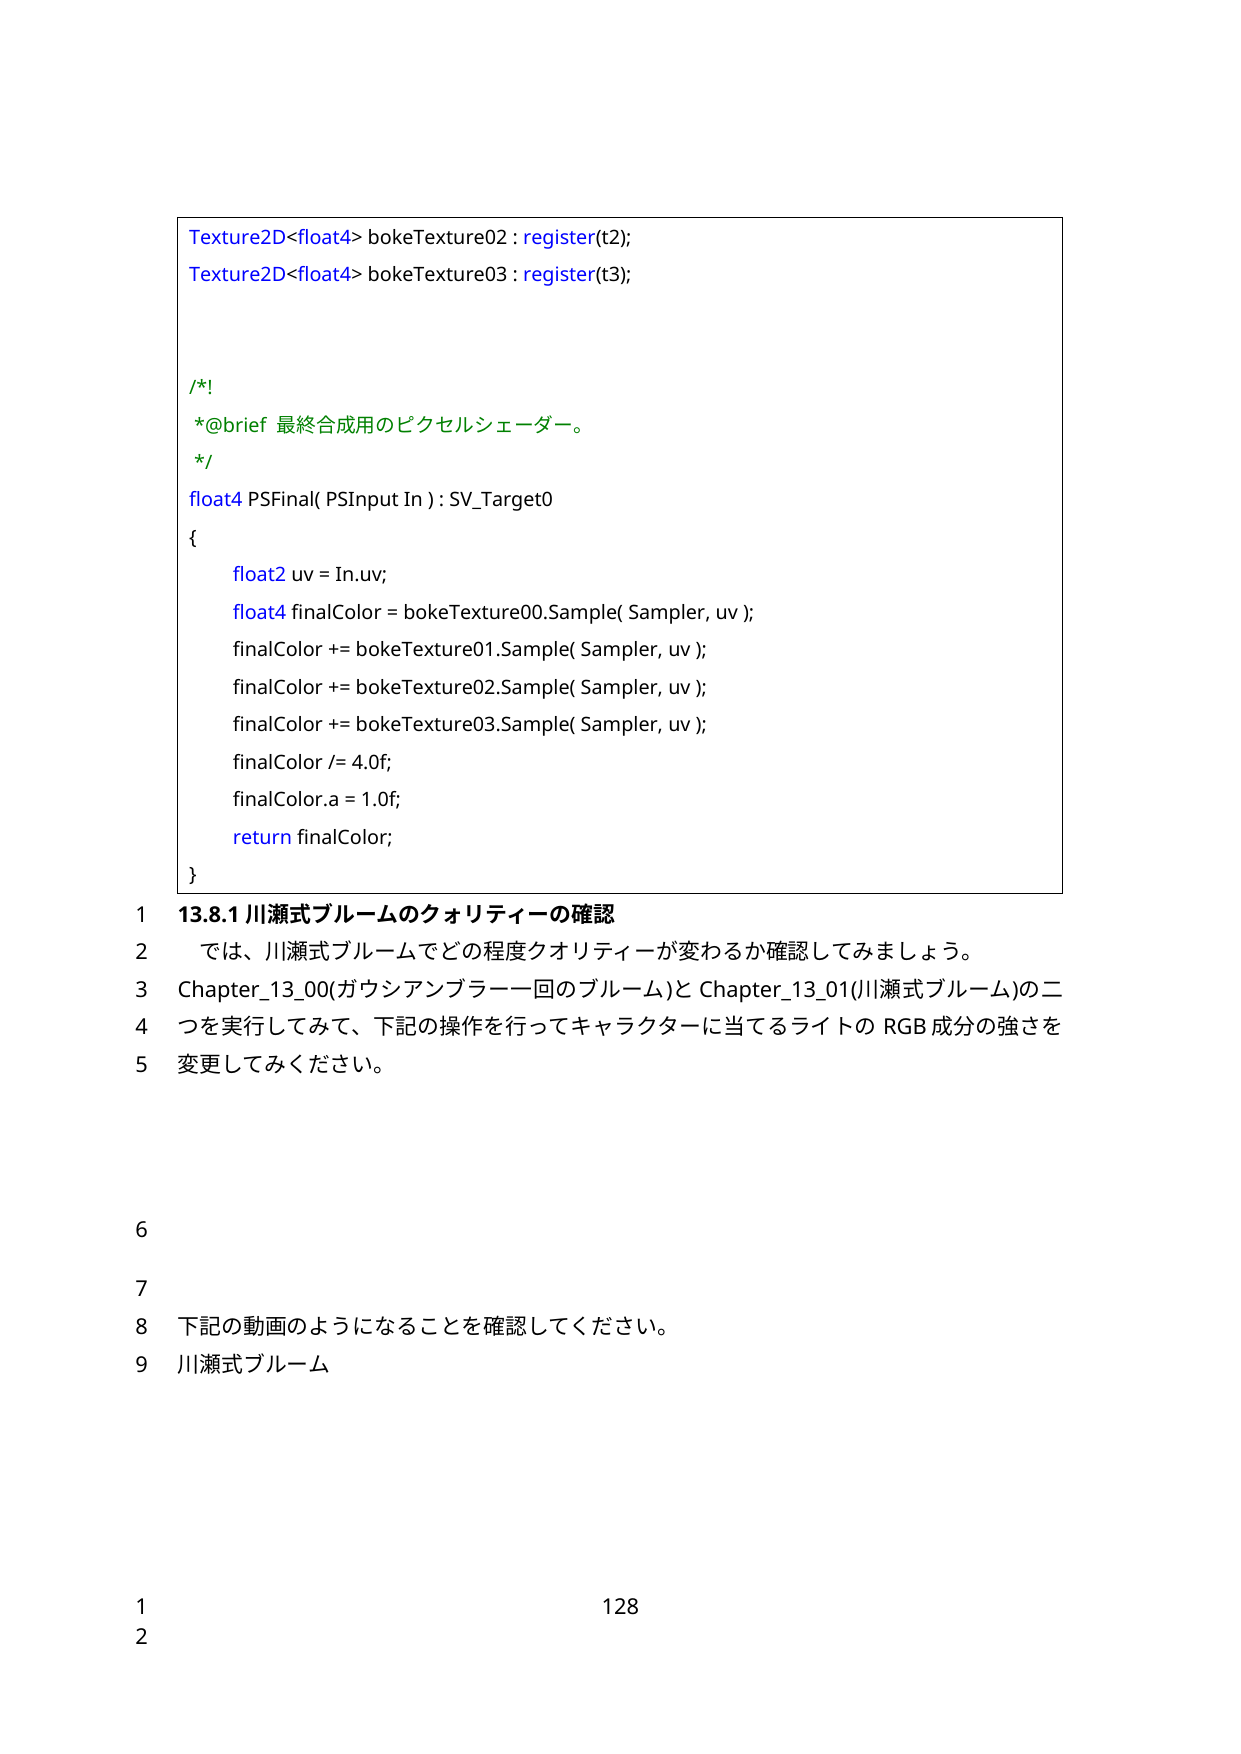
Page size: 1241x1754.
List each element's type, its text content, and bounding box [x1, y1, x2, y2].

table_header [178, 218, 1062, 893]
text Chapter_13_00(ガウシアンブラー一回のブルーム)とChapter_13_01(川瀬式ブルーム)の二つを実行してみて、下記の操作を行ってキャラクターに当てるライトのRGB成分の強さを変更してみください。 [177, 969, 1063, 1081]
text 川瀬式ブルーム [177, 1344, 1063, 1381]
text では、川瀬式ブルームでどの程度クオリティーが変わるか確認してみましょう。 [177, 931, 1063, 969]
subtitle 13.8.1 川瀬式ブルームのクォリティーの確認 [177, 894, 1063, 931]
text 下記の動画のようになることを確認してください。 [177, 1306, 1063, 1344]
